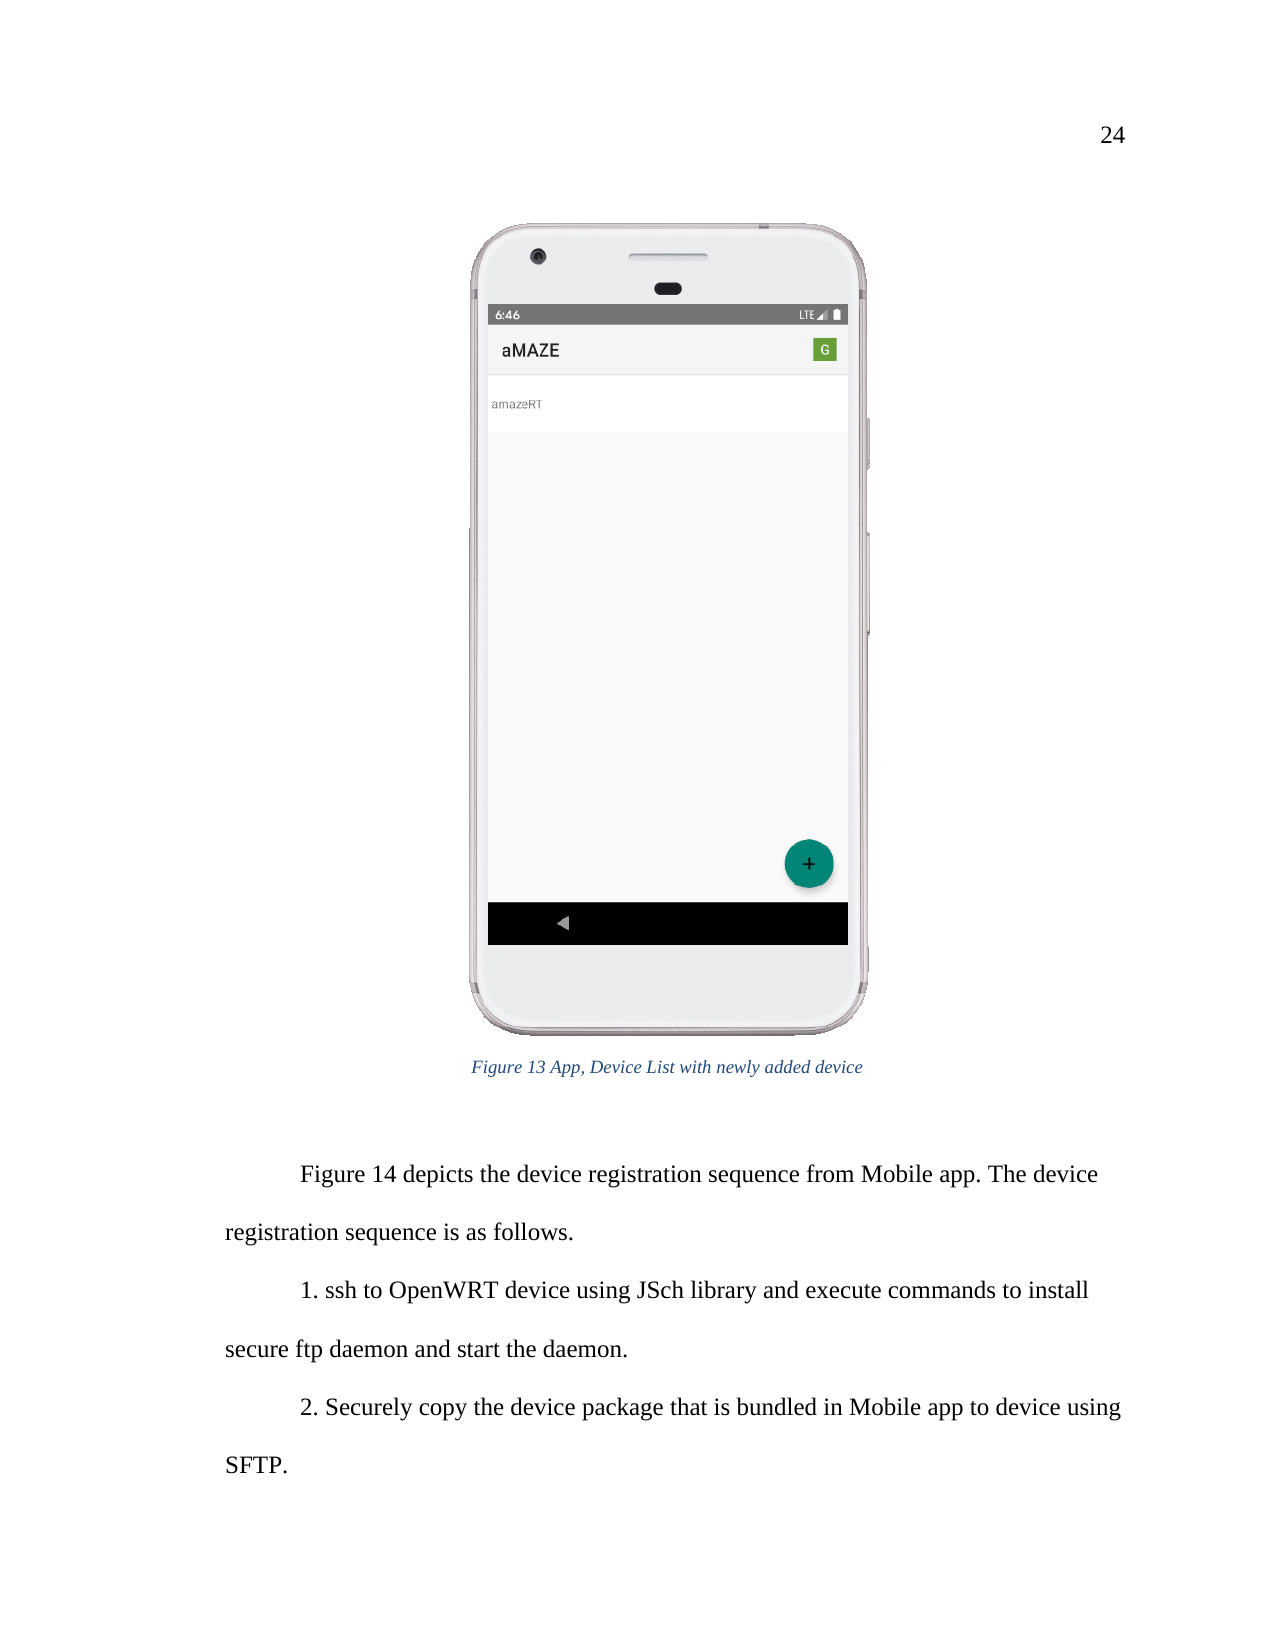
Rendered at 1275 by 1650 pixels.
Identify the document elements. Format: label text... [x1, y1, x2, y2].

text 2. Securely copy the device package that is bundled in Mobile app to device using SFTP. [225, 1369, 1125, 1485]
text Figure 14 depicts the device registration sequence from Mobile app. The device registration sequence is as follows. [225, 1135, 1125, 1252]
text 1. ssh to OpenWRT device using JSch library and execute commands to install secure ftp daemon and start the daemon. [225, 1252, 1125, 1369]
picture [464, 220, 872, 1047]
